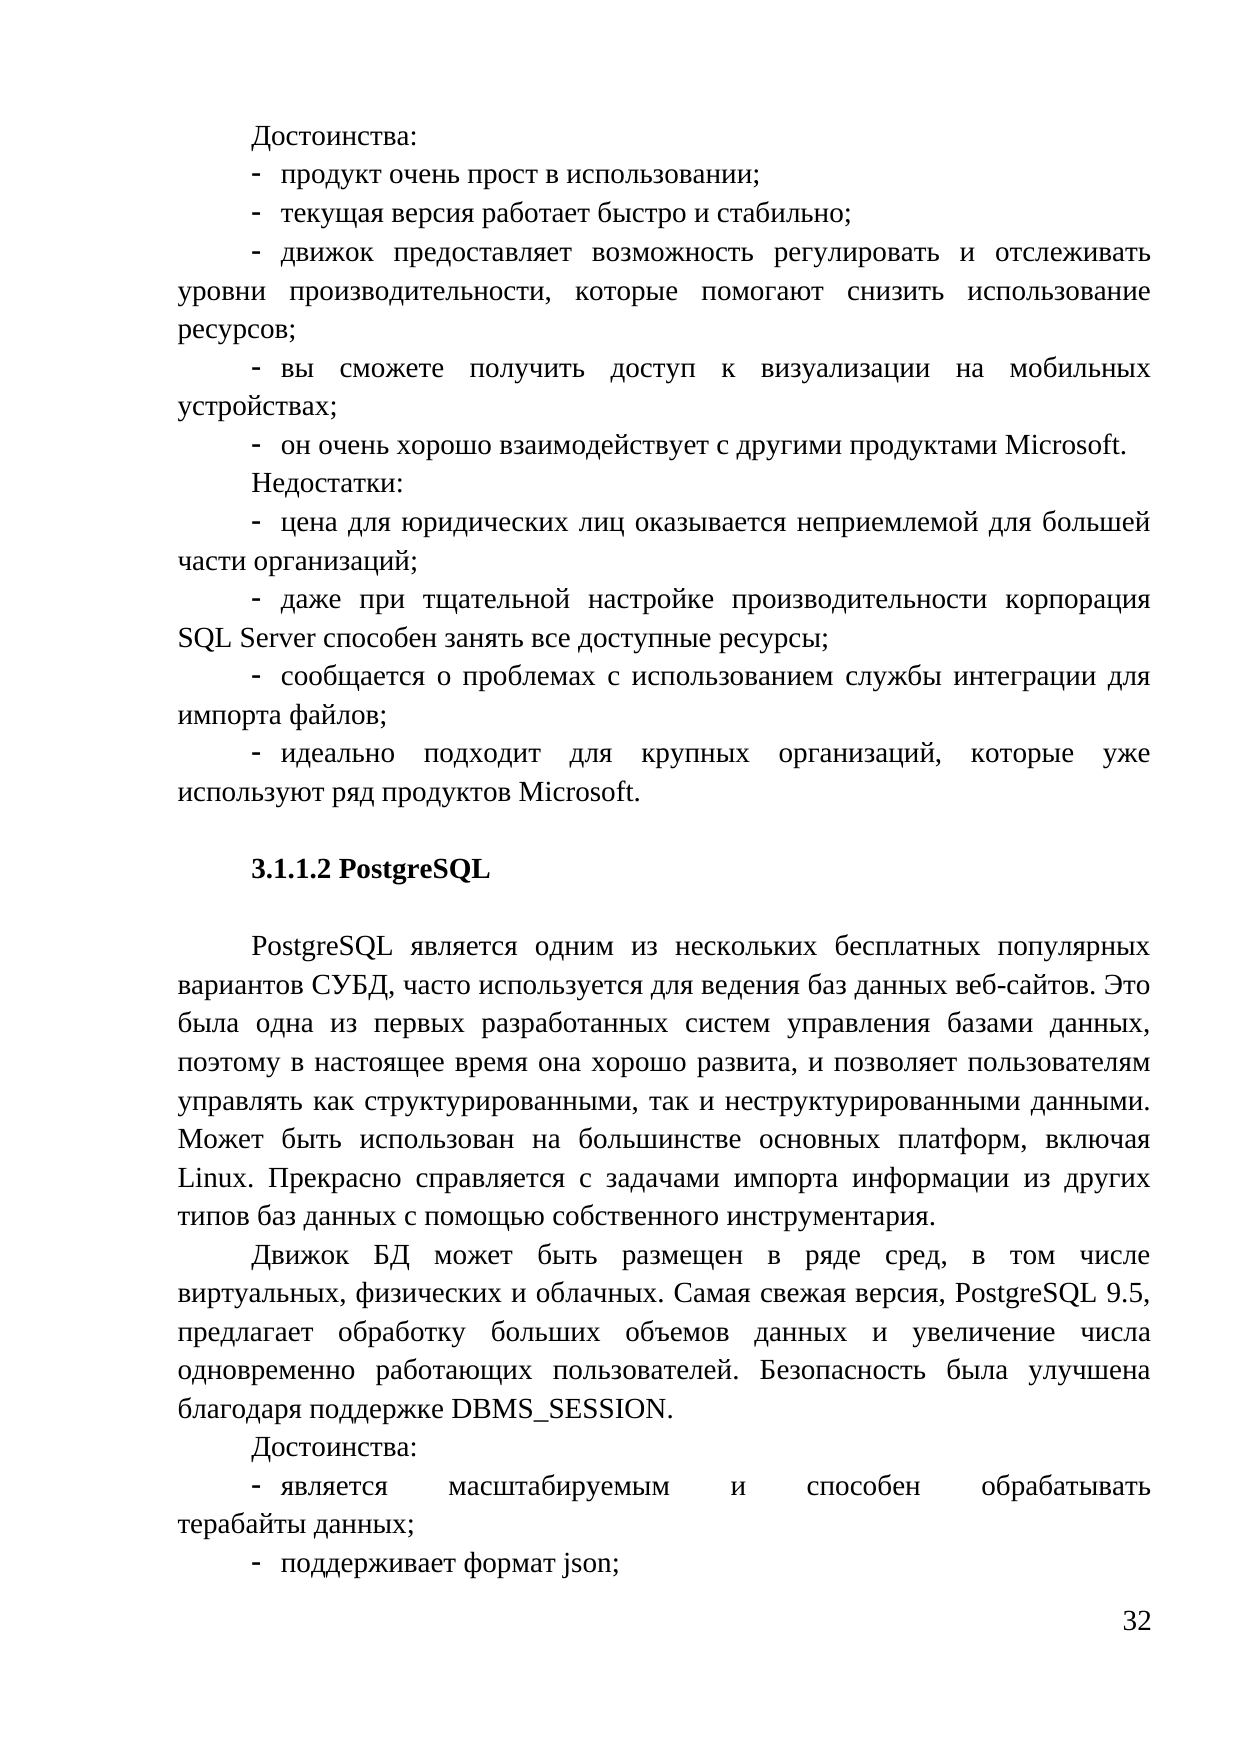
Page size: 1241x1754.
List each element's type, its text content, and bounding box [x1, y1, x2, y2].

list продукт очень прост в использовании; [177, 157, 1152, 190]
list текущая версия работает быстро и стабильно; [177, 195, 1152, 229]
list идеально подходит для крупных организаций, которые уже используют ряд продуктов Microsoft. [177, 736, 1152, 808]
list движок предоставляет возможность регулировать и отслеживать уровни производительности, которые помогают снизить использование ресурсов; [177, 234, 1152, 345]
text 3.1.1.2 PostgreSQL [177, 851, 1152, 885]
list поддерживает формат json; [177, 1545, 1152, 1579]
list является масштабируемым и способен обрабатывать терабайты данных; [177, 1468, 1152, 1540]
list цена для юридических лиц оказывается неприемлемой для большей части организаций; [177, 504, 1152, 576]
text Достоинства: [177, 118, 1152, 152]
list даже при тщательной настройке производительности корпорация SQL Server способен занять все доступные ресурсы; [177, 581, 1152, 653]
text Недостатки: [177, 466, 1152, 499]
text Достоинства: [177, 1429, 1152, 1463]
list вы сможете получить доступ к визуализации на мобильных устройствах; [177, 350, 1152, 422]
list он очень хорошо взаимодействует с другими продуктами Microsoft. [177, 427, 1152, 461]
text PostgreSQL является одним из нескольких бесплатных популярных вариантов СУБД, часто используется для ведения баз данных веб-сайтов. Это была одна из первых разработанных систем управления базами данных, поэтому в настоящее время она хорошо развита, и позволяет пользователям управлять как структурированными, так и неструктурированными данными. Может быть использован на большинстве основных платформ, включая Linux. Прекрасно справляется с задачами импорта информации из других типов баз данных с помощью собственного инструментария. [177, 928, 1152, 1232]
text Движок БД может быть размещен в ряде сред, в том числе виртуальных, физических и облачных. Самая свежая версия, PostgreSQL 9.5, предлагает обработку больших объемов данных и увеличение числа одновременно работающих пользователей. Безопасность была улучшена благодаря поддержке DBMS_SESSION. [177, 1237, 1152, 1424]
list сообщается о проблемах с использованием службы интеграции для импорта файлов; [177, 658, 1152, 731]
